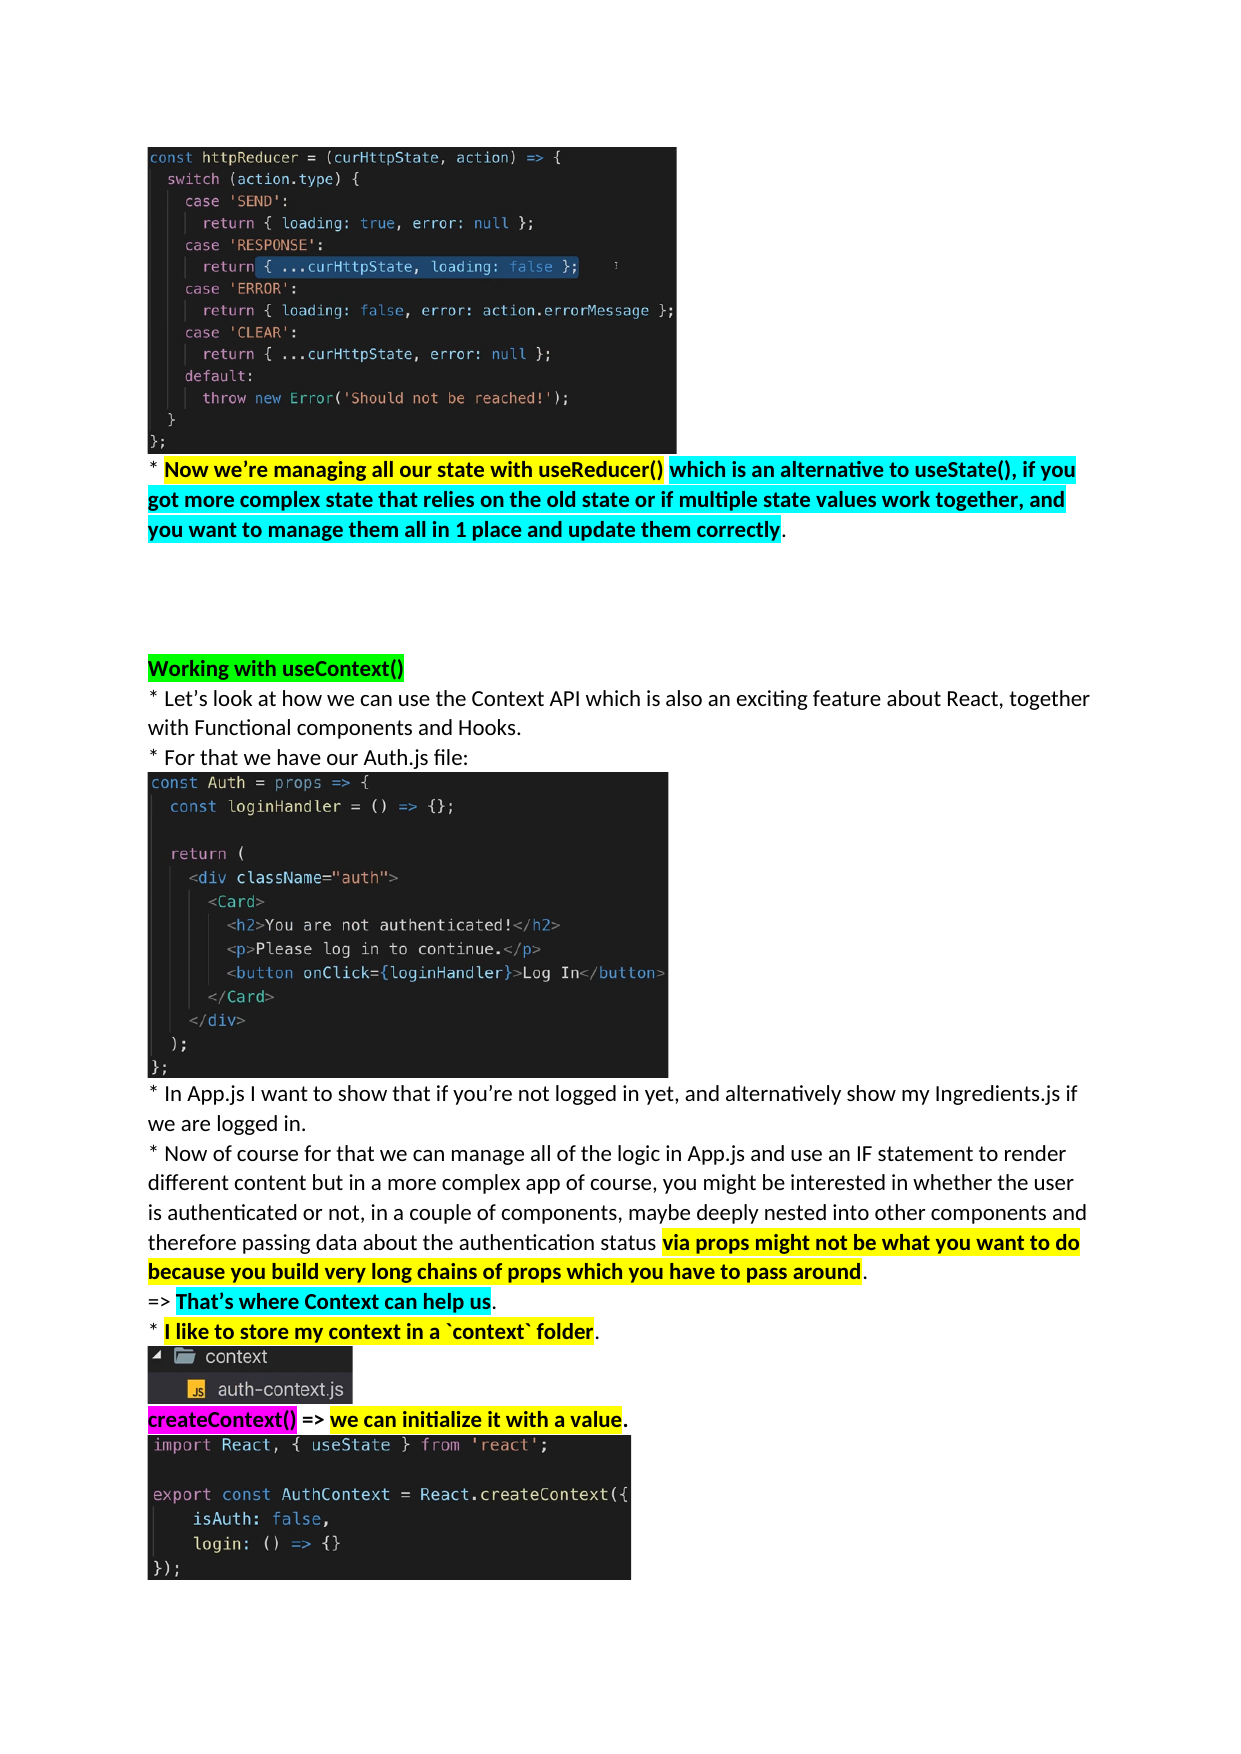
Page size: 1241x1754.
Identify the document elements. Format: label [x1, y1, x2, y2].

text [148, 148, 1093, 543]
picture [147, 147, 677, 454]
picture [147, 1435, 632, 1580]
text [148, 654, 1093, 1580]
picture [147, 1346, 353, 1404]
picture [147, 772, 669, 1078]
